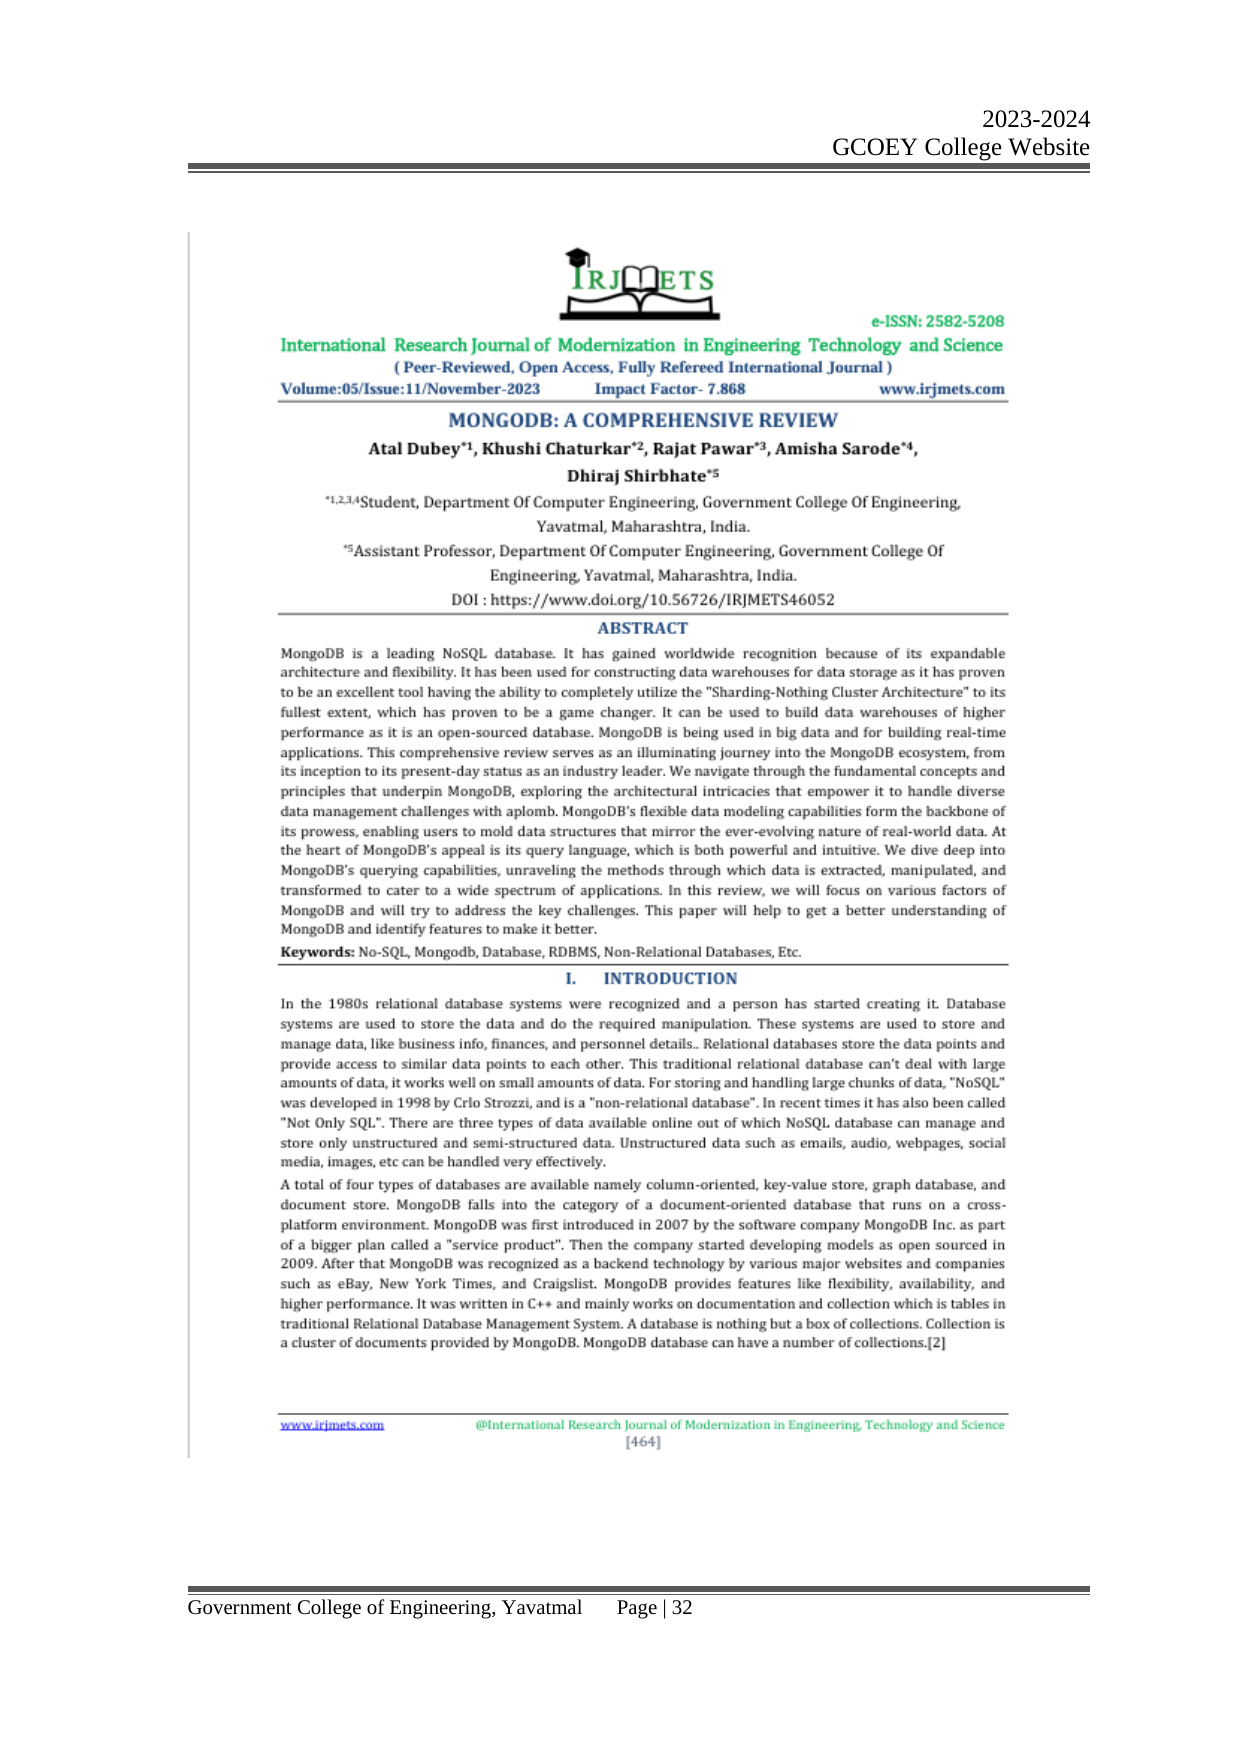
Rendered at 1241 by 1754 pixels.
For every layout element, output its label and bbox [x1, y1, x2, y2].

picture [187, 232, 1091, 1458]
